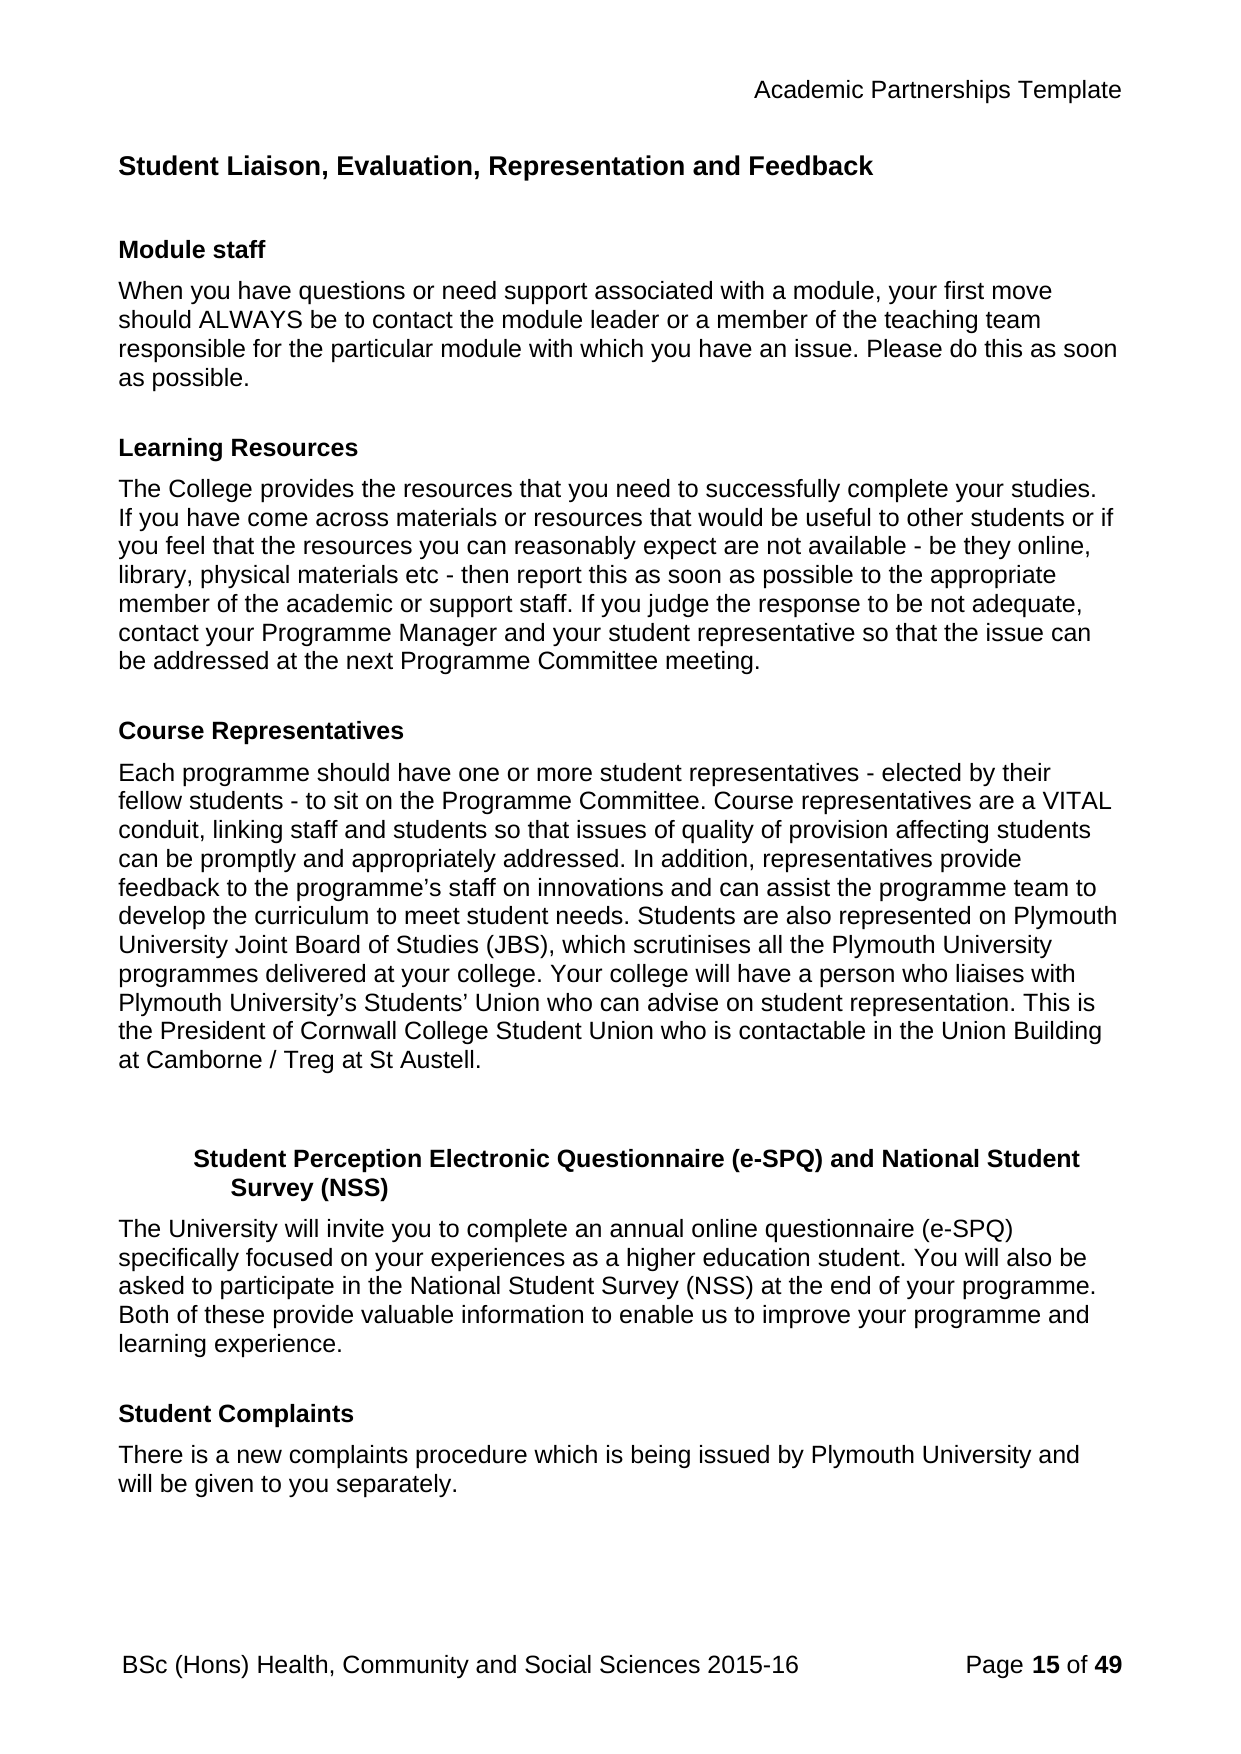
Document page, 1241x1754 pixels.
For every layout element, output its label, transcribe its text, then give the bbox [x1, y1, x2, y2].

text When you have questions or need support associated with a module, your first move should ALWAYS be to contact the module leader or a member of the teaching team responsible for the particular module with which you have an issue. Please do this as soon as possible. [118, 276, 1122, 391]
subtitle Student Perception Electronic Questionnaire (e-SPQ) and National Student Survey (NSS) [193, 1144, 1122, 1201]
text The College provides the resources that you need to successfully complete your studies. If you have come across materials or resources that would be useful to other students or if you feel that the resources you can reasonably expect are not available - be they online, library, physical materials etc - then report this as soon as possible to the appropriate member of the academic or support staff. If you judge the response to be not adequate, contact your Programme Manager and your student representative so that the issue can be addressed at the next Programme Committee meeting. [118, 474, 1122, 675]
text Each programme should have one or more student representatives - elected by their fellow students - to sit on the Programme Committee. Course representatives are a VITAL conduit, linking staff and students so that issues of quality of provision affecting students can be promptly and appropriately addressed. In addition, representatives provide feedback to the programme’s staff on innovations and can assist the programme team to develop the curriculum to meet student needs. Students are also represented on Plymouth University Joint Board of Studies (JBS), which scrutinises all the Plymouth University programmes delivered at your college. Your college will have a person who liaises with Plymouth University’s Students’ Union who can advise on student representation. This is the President of Cornwall College Student Union who is contactable in the Union Building at Camborne / Treg at St Austell. [118, 757, 1122, 1074]
subtitle Learning Resources [118, 432, 1122, 461]
text The University will invite you to complete an annual online questionnaire (e-SPQ) specifically focused on your experiences as a higher education student. You will also be asked to participate in the National Student Survey (NSS) at the end of your programme. Both of these provide valuable information to enable us to improve your programme and learning experience. [118, 1214, 1122, 1357]
subtitle Module staff [118, 235, 1122, 264]
subtitle Course Representatives [118, 716, 1122, 745]
subtitle Student Liaison, Evaluation, Representation and Feedback [118, 150, 1122, 181]
text There is a new complaints procedure which is being issued by Plymouth University and will be given to you separately. [118, 1440, 1122, 1497]
subtitle Student Complaints [118, 1399, 1122, 1427]
